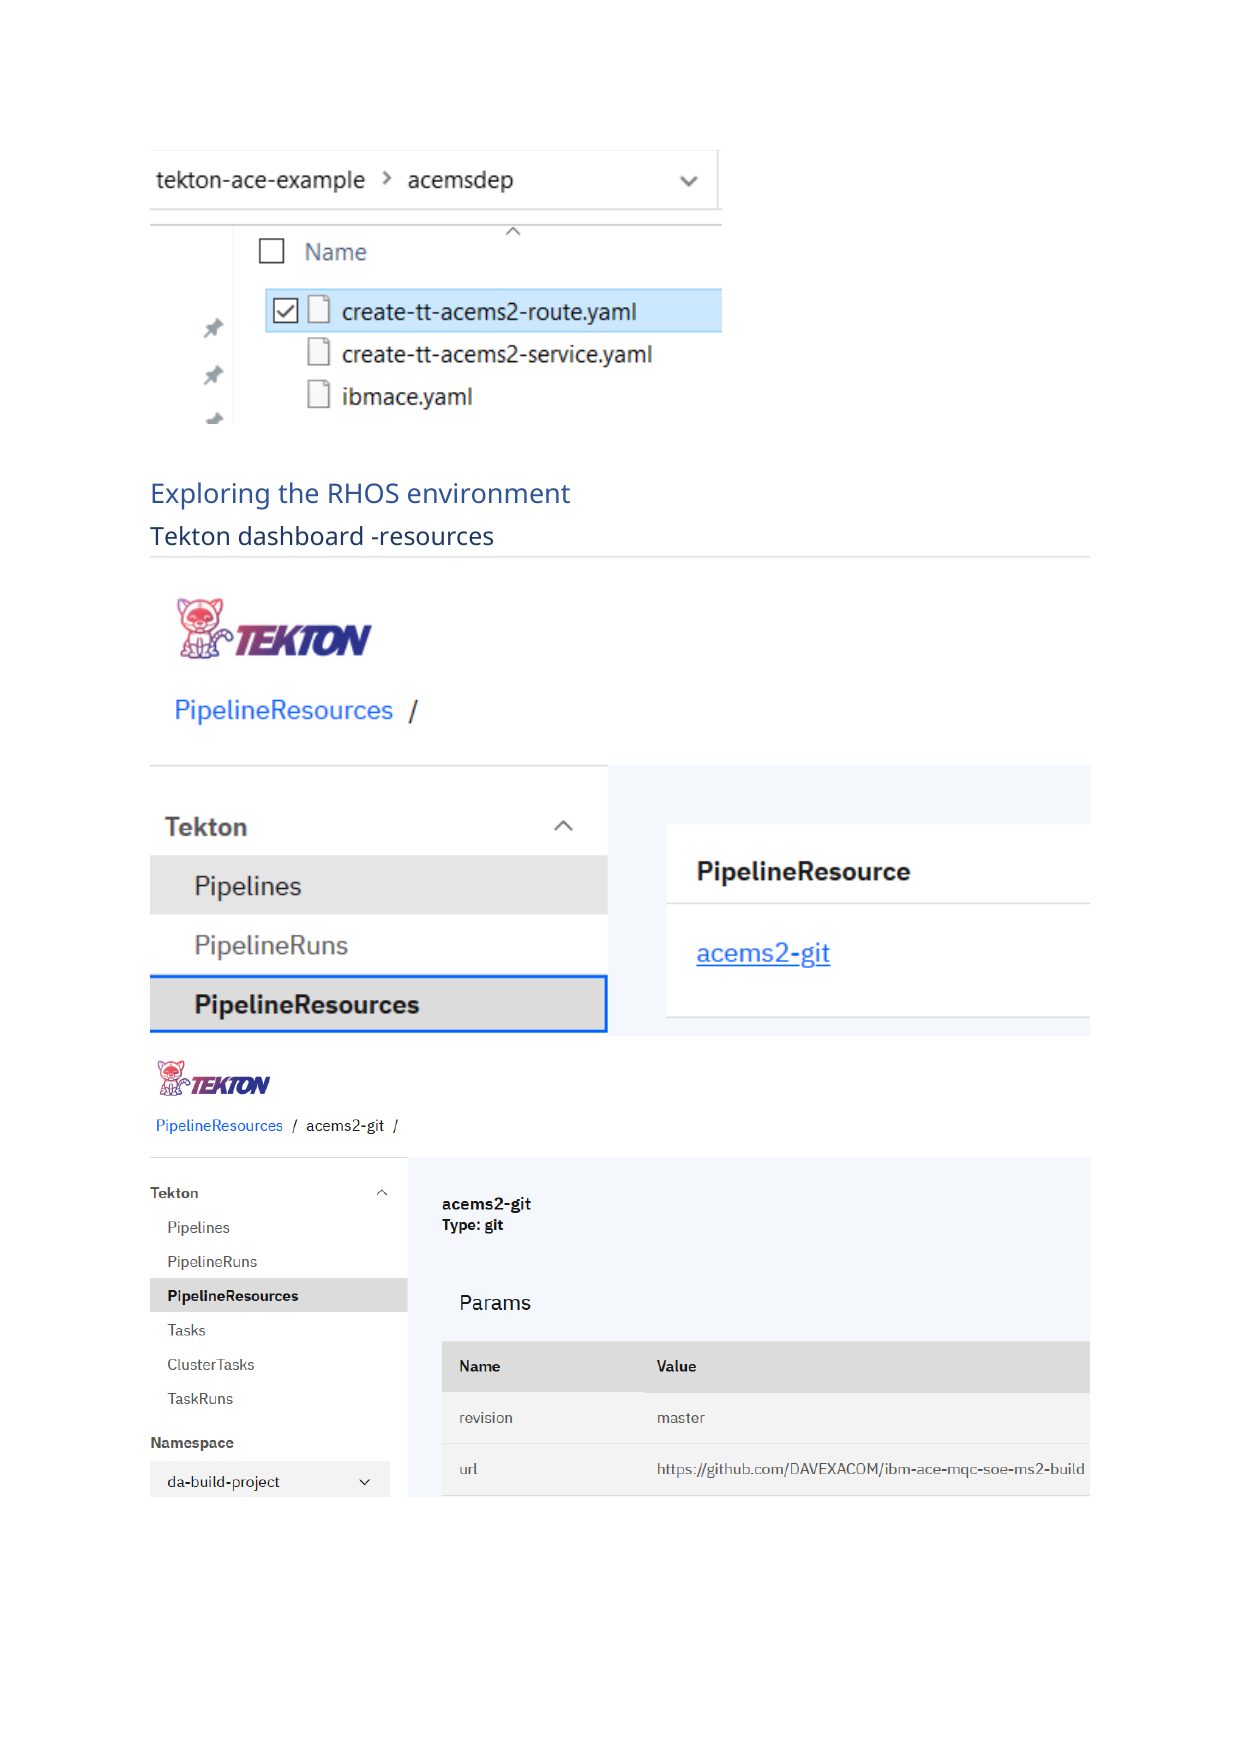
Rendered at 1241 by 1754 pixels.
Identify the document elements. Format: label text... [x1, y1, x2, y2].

picture [150, 555, 1091, 1036]
subtitle Tekton dashboard -resources [150, 519, 1090, 553]
picture [150, 1054, 1091, 1497]
picture [150, 150, 722, 424]
subtitle Exploring the RHOS environment [150, 475, 1090, 512]
